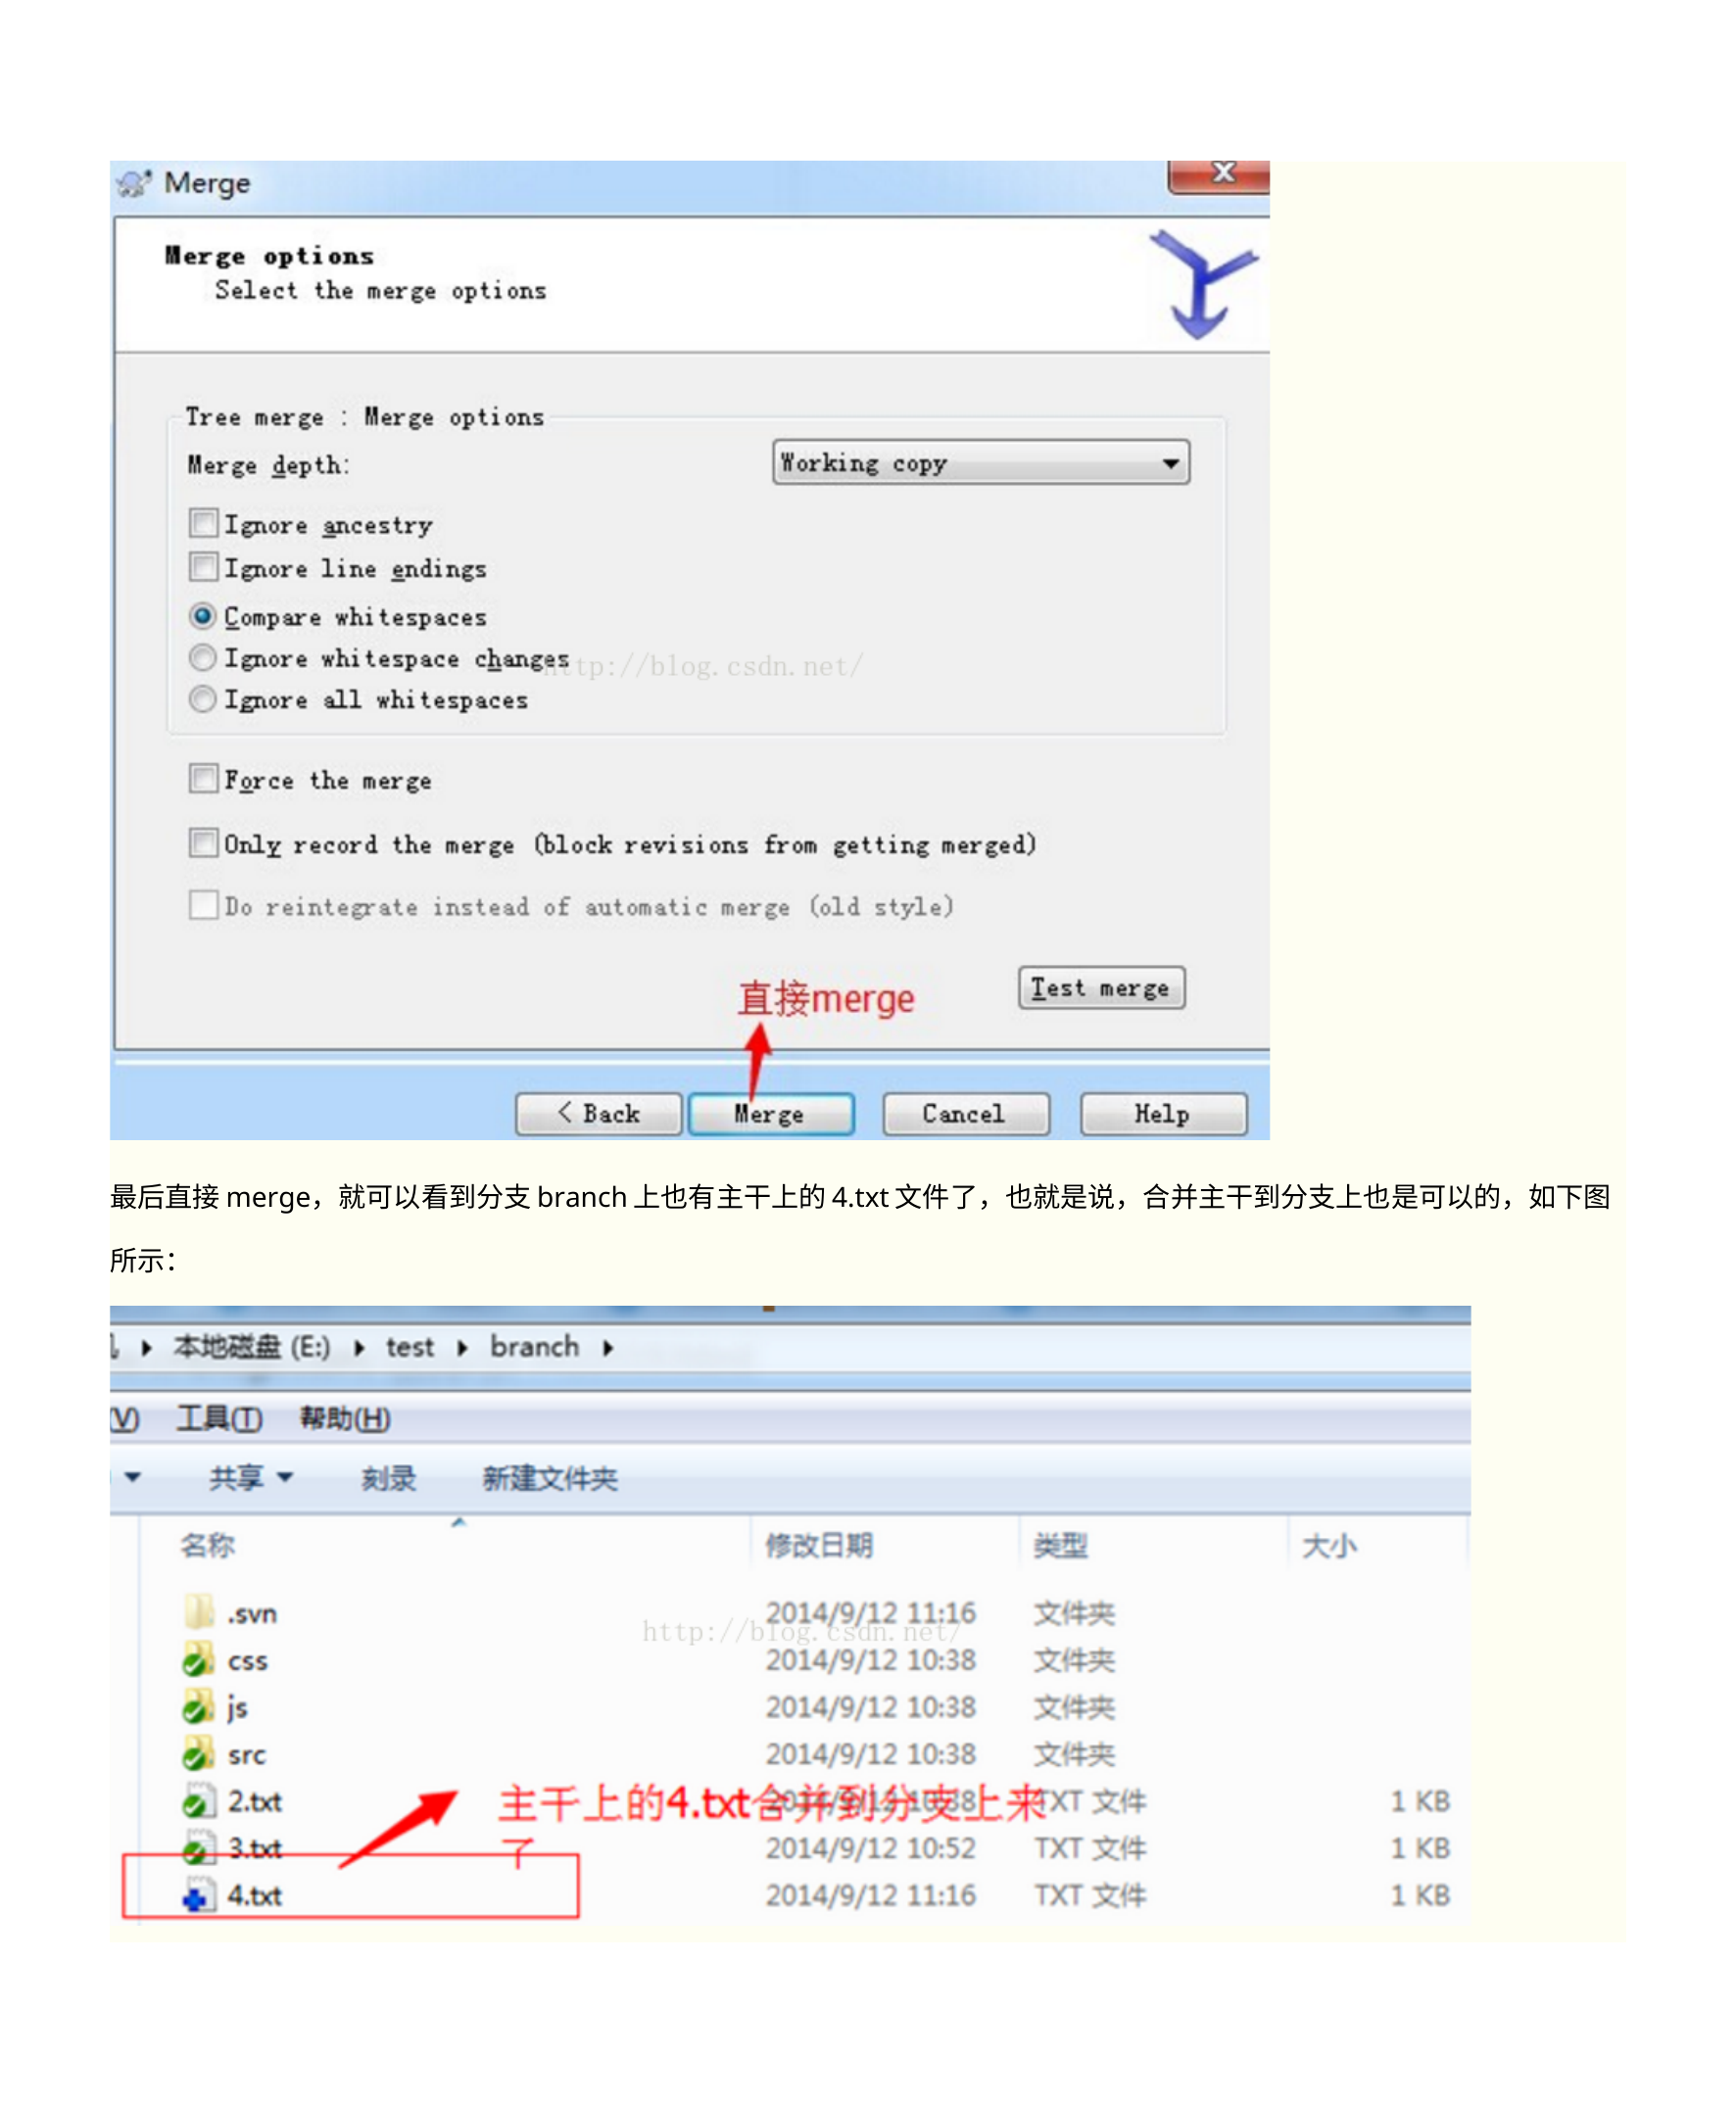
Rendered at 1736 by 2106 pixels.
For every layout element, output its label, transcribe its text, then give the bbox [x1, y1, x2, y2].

picture [110, 1306, 1471, 1926]
picture [110, 161, 1271, 1140]
text 最后直接merge，就可以看到分支branch上也有主干上的4.txt文件了，也就是说，合并主干到分支上也是可以的，如下图所示： [110, 1164, 1626, 1291]
